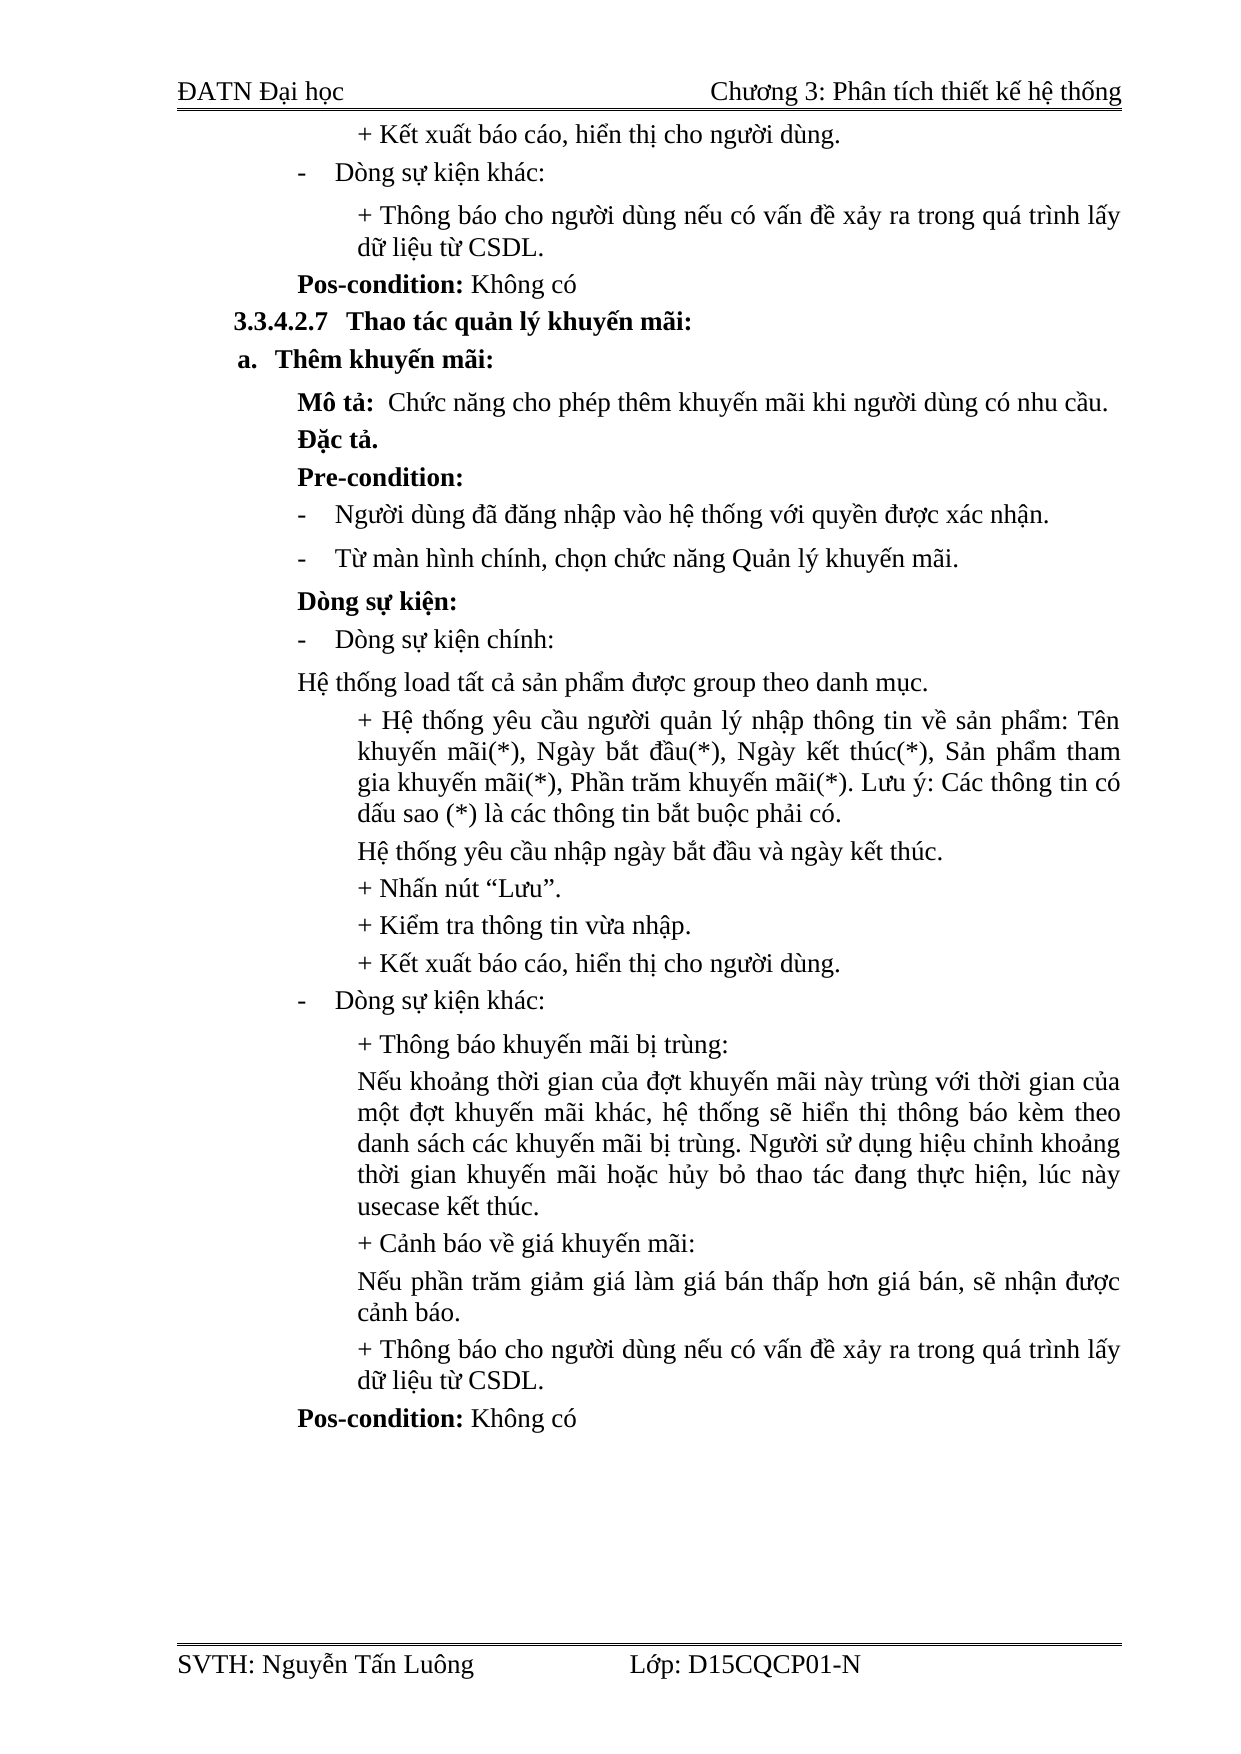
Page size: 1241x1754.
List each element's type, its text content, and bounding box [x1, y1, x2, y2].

text Dòng sự kiện: [297, 586, 1122, 617]
text Hệ thống yêu cầu nhập ngày bắt đầu và ngày kết thúc. [357, 835, 1122, 866]
text + Hệ thống yêu cầu người quản lý nhập thông tin về sản phẩm: Tên khuyến mãi(*), Ngày bắt đầu(*), Ngày kết thúc(*), Sản phẩm tham gia khuyến mãi(*), Phần trăm khuyến mãi(*). Lưu ý: Các thông tin có dấu sao (*) là các thông tin bắt buộc phải có. [357, 704, 1122, 828]
text Pos-condition: Không có [297, 1402, 1122, 1433]
text Từ màn hình chính, chọn chức năng Quản lý khuyến mãi. [297, 542, 1122, 573]
text + Nhấn nút “Lưu”. [357, 872, 1122, 903]
text + Cảnh báo về giá khuyến mãi: [357, 1227, 1122, 1258]
list Thêm khuyến mãi: [237, 343, 1122, 374]
text Đặc tả. [297, 424, 1122, 455]
text + Kết xuất báo cáo, hiển thị cho người dùng. [357, 118, 1122, 150]
text Mô tả: Chức năng cho phép thêm khuyến mãi khi người dùng có nhu cầu. [297, 386, 1122, 417]
text Pos-condition: Không có [297, 268, 1122, 299]
text + Kết xuất báo cáo, hiển thị cho người dùng. [357, 947, 1122, 978]
text + Thông báo cho người dùng nếu có vấn đề xảy ra trong quá trình lấy dữ liệu từ CSDL. [357, 1333, 1122, 1395]
text Hệ thống load tất cả sản phẩm được group theo danh mục. [297, 666, 1122, 698]
text Nếu phần trăm giảm giá làm giá bán thấp hơn giá bán, sẽ nhận được cảnh báo. [357, 1264, 1122, 1327]
list Thao tác quản lý khuyến mãi: [233, 305, 1122, 337]
text + Thông báo khuyến mãi bị trùng: [357, 1028, 1122, 1059]
text + Kiểm tra thông tin vừa nhập. [357, 909, 1122, 941]
text Dòng sự kiện chính: [297, 623, 1122, 654]
text Dòng sự kiện khác: [297, 156, 1122, 187]
text Dòng sự kiện khác: [297, 984, 1122, 1015]
text + Thông báo cho người dùng nếu có vấn đề xảy ra trong quá trình lấy dữ liệu từ CSDL. [357, 199, 1122, 262]
text Nếu khoảng thời gian của đợt khuyến mãi này trùng với thời gian của một đợt khuyến mãi khác, hệ thống sẽ hiển thị thông báo kèm theo danh sách các khuyến mãi bị trùng. Người sử dụng hiệu chỉnh khoảng thời gian khuyến mãi hoặc hủy bỏ thao tác đang thực hiện, lúc này usecase kết thúc. [357, 1065, 1122, 1221]
text Pre-condition: [297, 461, 1122, 492]
text Người dùng đã đăng nhập vào hệ thống với quyền được xác nhận. [297, 498, 1122, 529]
